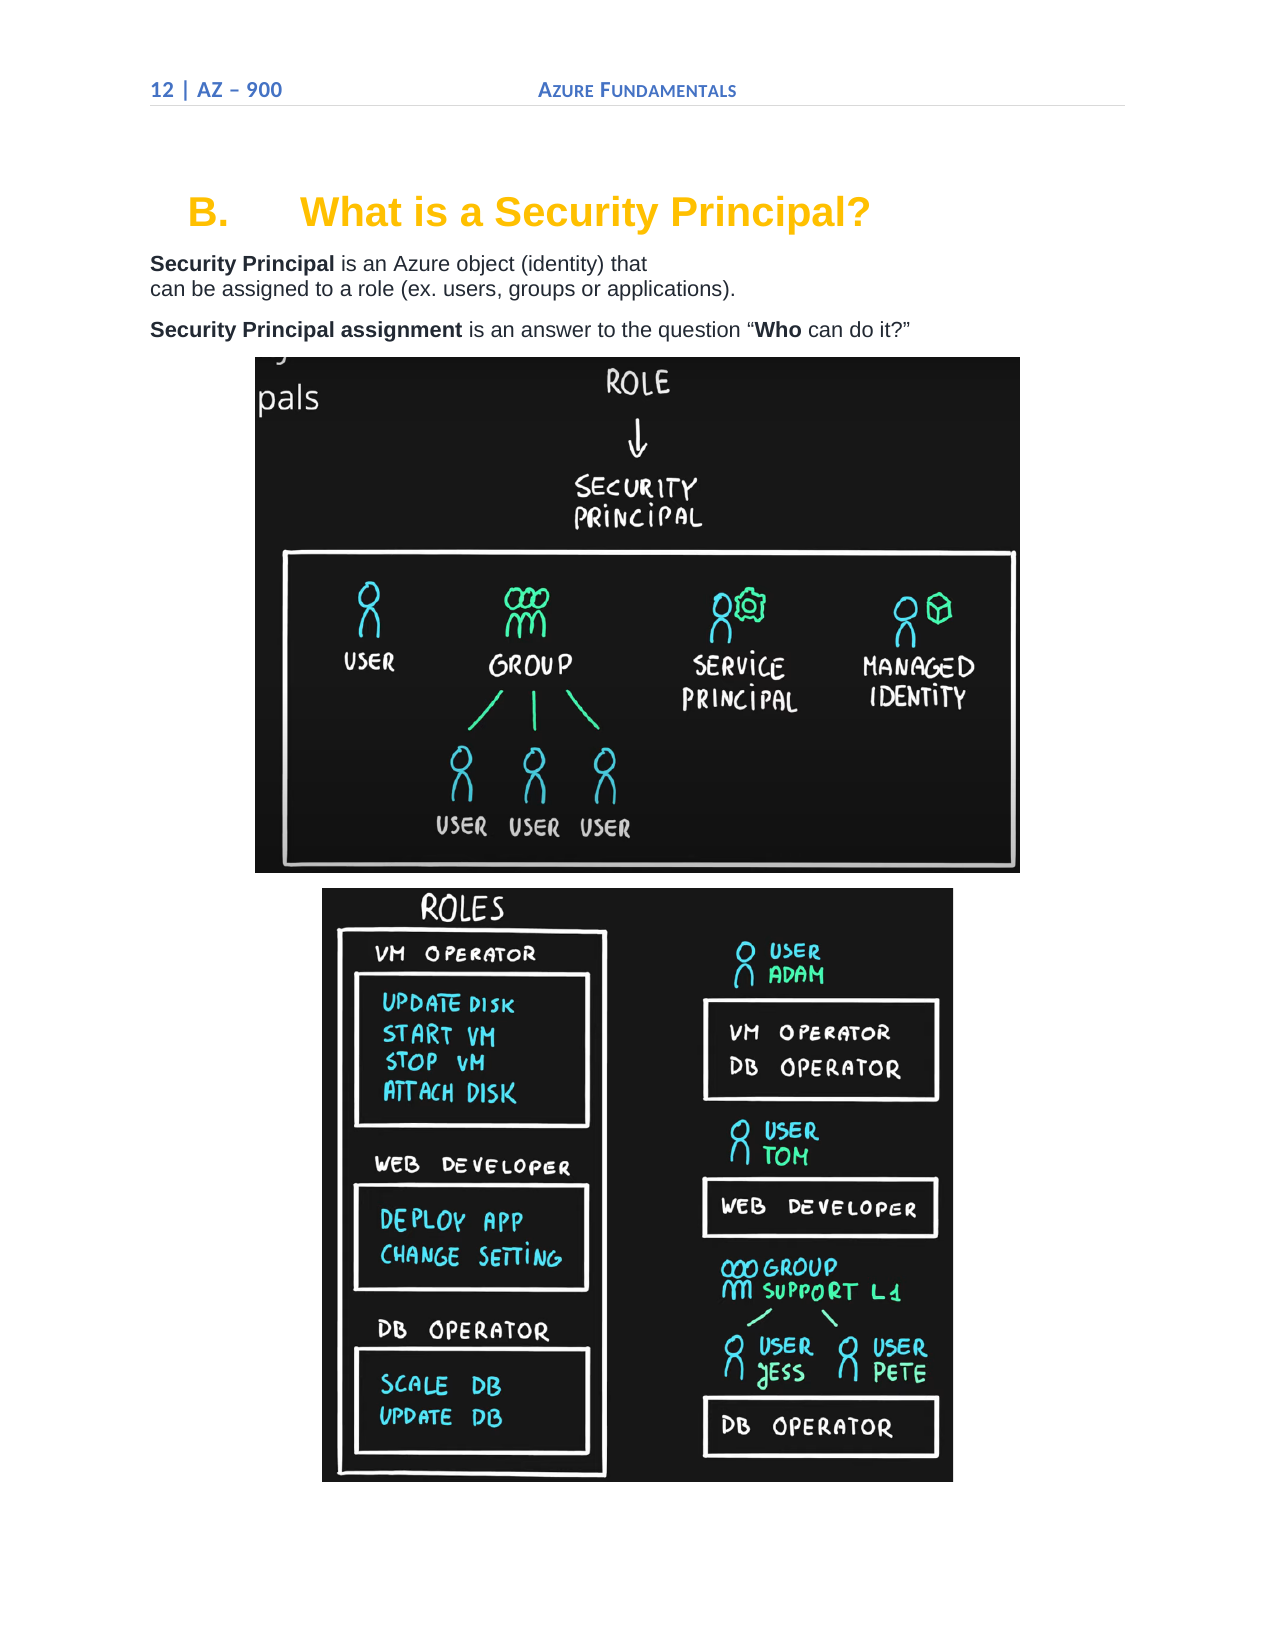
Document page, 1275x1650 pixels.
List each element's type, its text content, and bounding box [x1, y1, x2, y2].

subtitle What is a Security Principal? [187, 150, 1125, 235]
text Security Principal assignment is an answer to the question “Who can do it?” [150, 317, 1125, 342]
picture [255, 357, 1020, 873]
picture [322, 888, 954, 1482]
text Security Principal is an Azure object (identity) that can be assigned to a role (ex. users, groups or applications). [150, 251, 1125, 301]
